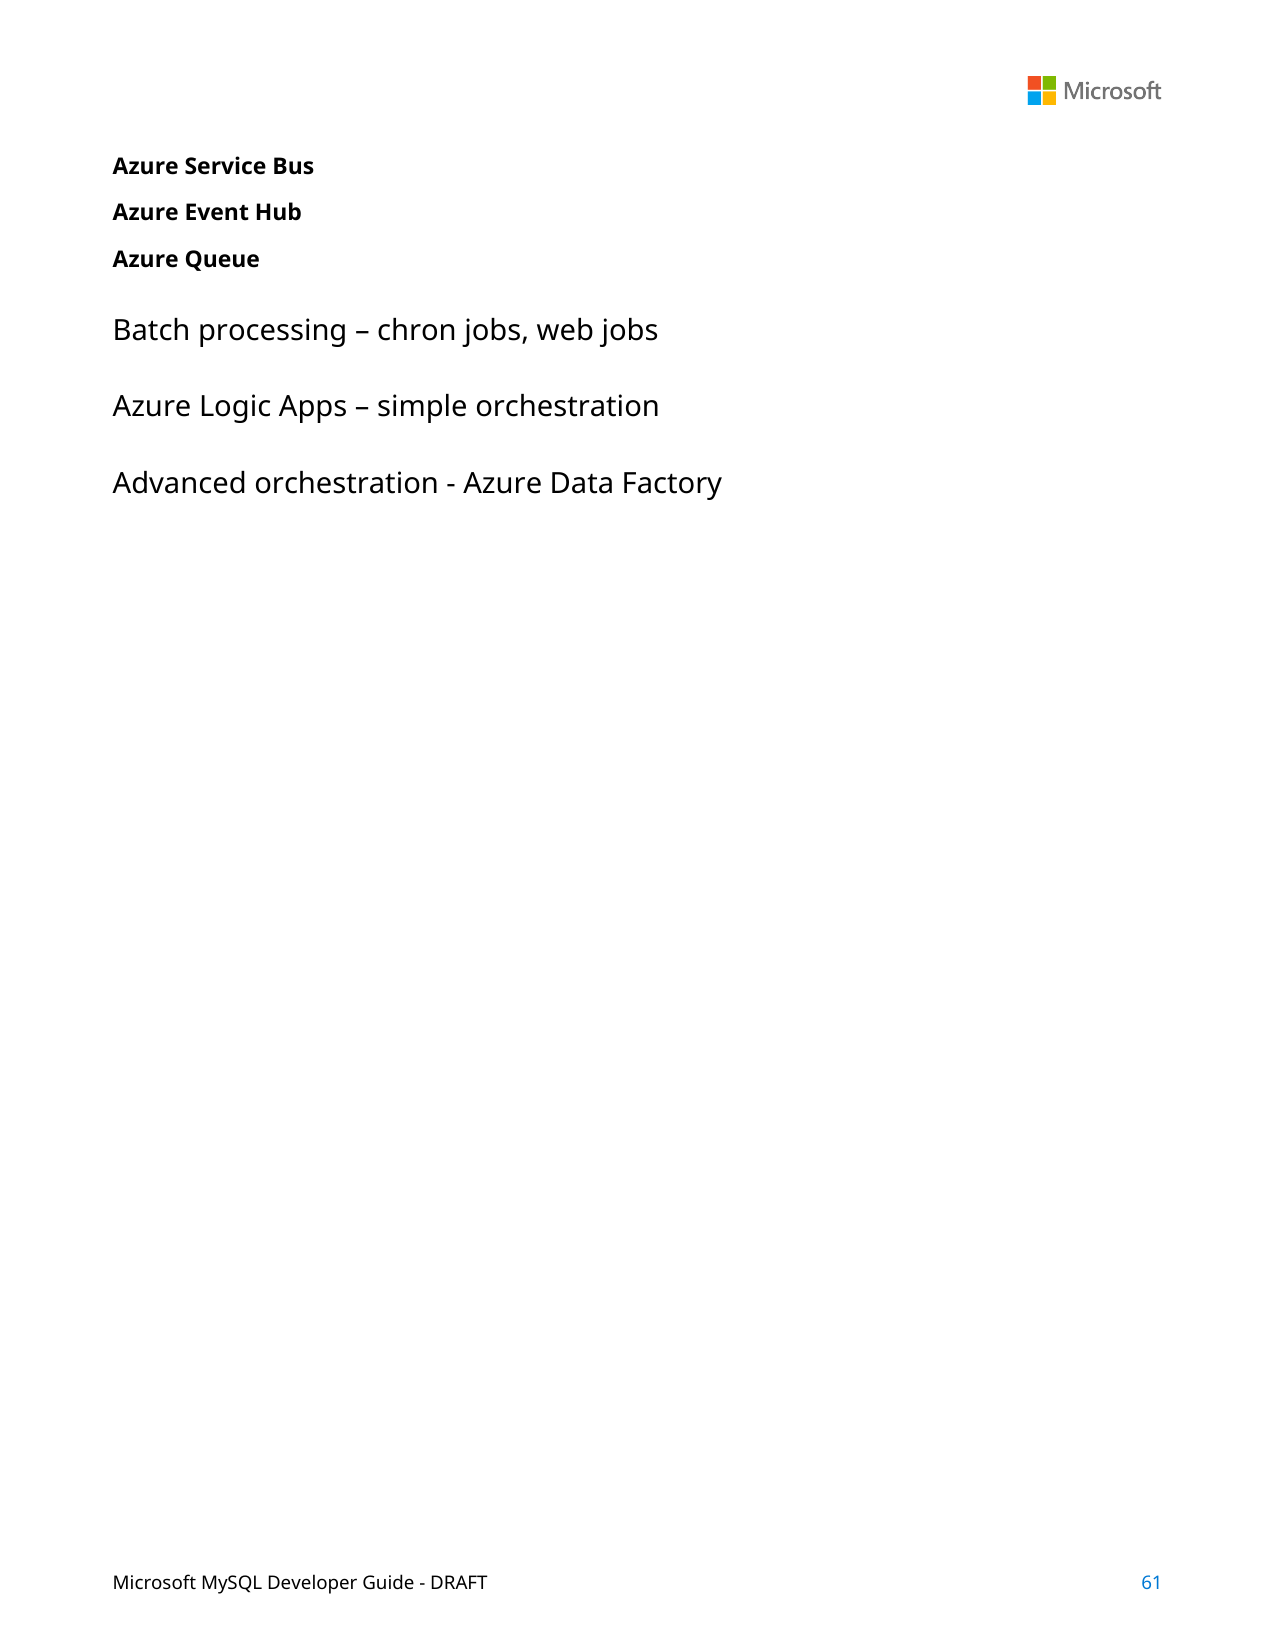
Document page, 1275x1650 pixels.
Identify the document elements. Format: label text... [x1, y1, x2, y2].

subtitle Azure Service Bus [112, 150, 1162, 181]
subtitle Azure Logic Apps – simple orchestration [112, 386, 1162, 425]
subtitle Azure Queue [112, 242, 1162, 274]
subtitle Advanced orchestration - Azure Data Factory [112, 462, 1162, 502]
subtitle Batch processing – chron jobs, web jobs [112, 309, 1162, 349]
subtitle Azure Event Hub [112, 196, 1162, 227]
picture [1026, 75, 1163, 107]
